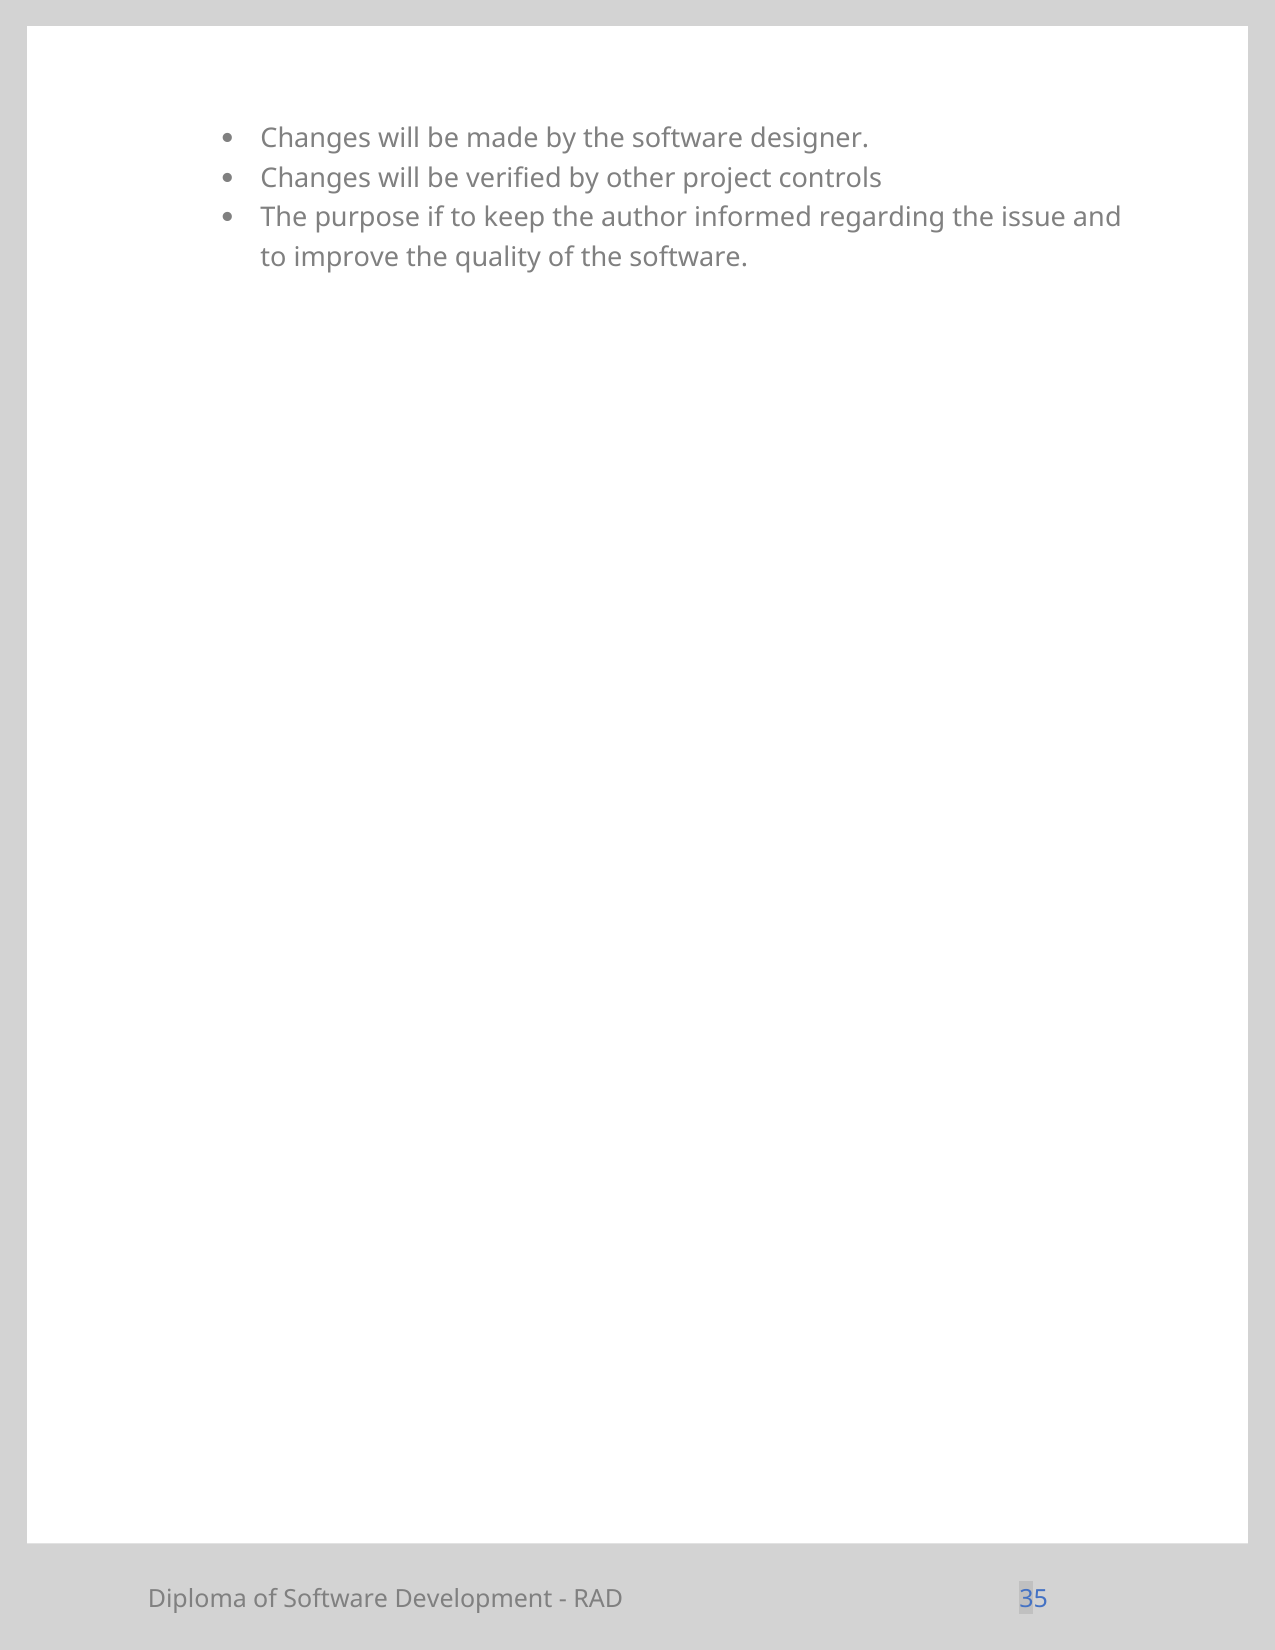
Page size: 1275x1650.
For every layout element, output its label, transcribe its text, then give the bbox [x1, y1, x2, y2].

list Changes will be made by the software designer. [223, 118, 1127, 155]
list The purpose if to keep the author informed regarding the issue and to improve the quality of the software. [223, 198, 1127, 274]
list Changes will be verified by other project controls [223, 158, 1127, 195]
